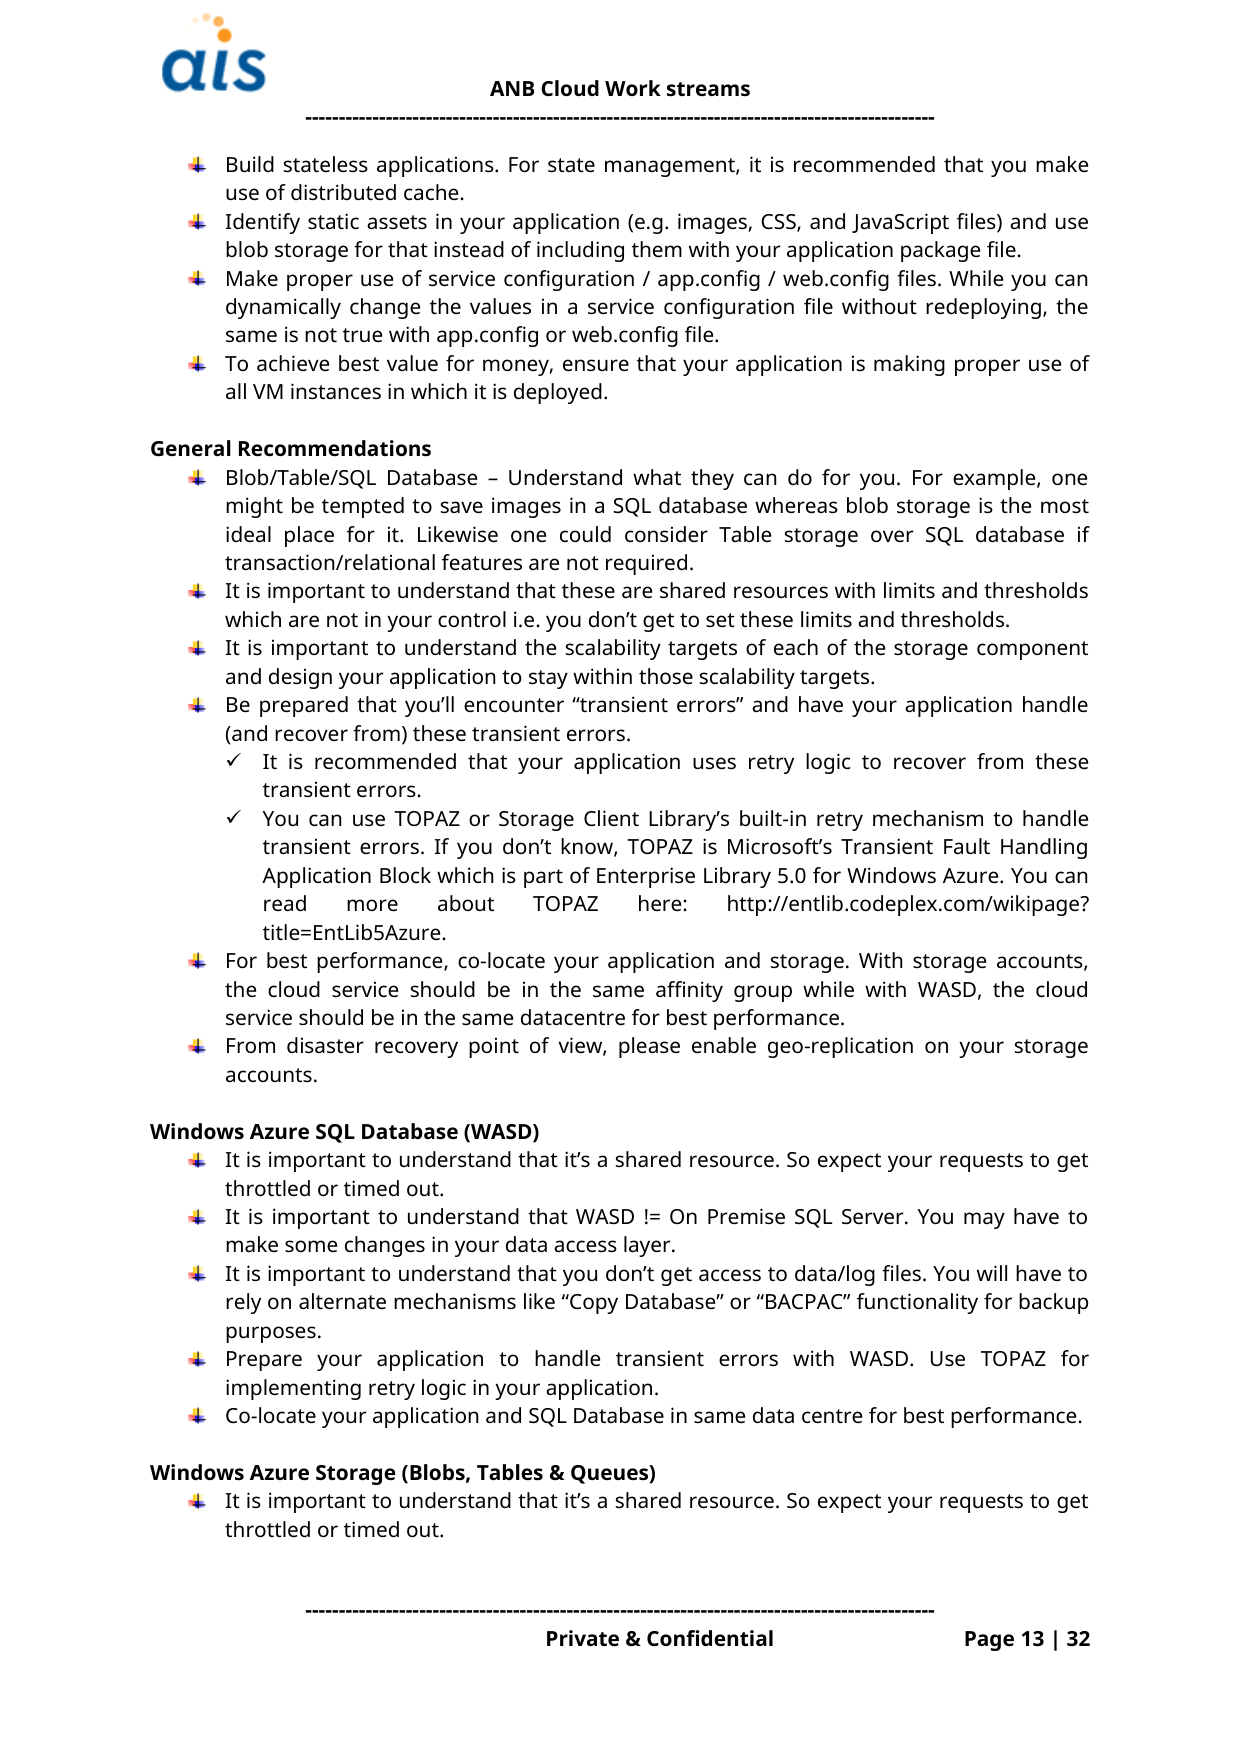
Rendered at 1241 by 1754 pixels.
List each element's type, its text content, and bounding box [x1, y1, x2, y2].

picture [188, 1037, 206, 1054]
list It is important to understand that WASD != On Premise SQL Server. You may have to make some changes in your data access layer. [187, 1202, 1090, 1259]
list It is recommended that your application uses retry logic to recover from these transient errors. [225, 747, 1090, 804]
picture [188, 1350, 206, 1367]
list Build stateless applications. For state management, it is recommended that you make use of distributed cache. [187, 150, 1090, 207]
list It is important to understand that it’s a shared resource. So expect your requests to get throttled or timed out. [187, 1145, 1090, 1202]
list Prepare your application to handle transient errors with WASD. Use TOPAZ for implementing retry logic in your application. [187, 1344, 1090, 1401]
picture [188, 696, 206, 713]
text Windows Azure Storage (Blobs, Tables & Queues) [150, 1458, 1090, 1487]
picture [188, 951, 206, 969]
list To achieve best value for money, ensure that your application is making proper use of all VM instances in which it is deployed. [187, 349, 1090, 406]
list It is important to understand that it’s a shared resource. So expect your requests to get throttled or timed out. [187, 1487, 1090, 1543]
list It is important to understand the scalability targets of each of the storage component and design your application to stay within those scalability targets. [187, 633, 1090, 690]
picture [188, 639, 206, 656]
list From disaster recovery point of view, please enable geo-replication on your storage accounts. [187, 1032, 1090, 1088]
picture [188, 468, 206, 486]
picture [188, 269, 206, 286]
list It is important to understand that you don’t get access to data/log files. You will have to rely on alternate mechanisms like “Copy Database” or “BACPAC” functionality for backup purposes. [187, 1259, 1090, 1344]
list Blob/Table/SQL Database – Understand what they can do for you. For example, one might be tempted to save images in a SQL database whereas blob storage is the most ideal place for it. Likewise one could consider Table storage over SQL database if transaction/relational features are not required. [187, 463, 1090, 577]
picture [188, 1264, 206, 1282]
picture [188, 1208, 206, 1225]
picture [188, 354, 206, 372]
list Make proper use of service configuration / app.config / web.config files. While you can dynamically change the values in a service configuration file without redeploying, the same is not true with app.config or web.config file. [187, 264, 1090, 349]
list For best performance, co-locate your application and storage. With storage accounts, the cloud service should be in the same affinity group while with WASD, the cloud service should be in the same datacentre for best performance. [187, 946, 1090, 1032]
text General Recommendations [150, 434, 1090, 463]
picture [188, 582, 206, 599]
picture [188, 1406, 206, 1424]
list It is important to understand that these are shared resources with limits and thresholds which are not in your control i.e. you don’t get to set these limits and thresholds. [187, 577, 1090, 633]
list Be prepared that you’ll encounter “transient errors” and have your application handle (and recover from) these transient errors. [187, 690, 1090, 747]
picture [188, 212, 206, 230]
picture [188, 1492, 206, 1509]
picture [150, 12, 266, 138]
picture [188, 1151, 206, 1168]
picture [188, 155, 206, 173]
list Co-locate your application and SQL Database in same data centre for best performance. [187, 1401, 1090, 1430]
text Windows Azure SQL Database (WASD) [150, 1117, 1090, 1145]
list Identify static assets in your application (e.g. images, CSS, and JavaScript files) and use blob storage for that instead of including them with your application package file. [187, 207, 1090, 264]
list You can use TOPAZ or Storage Client Library’s built-in retry mechanism to handle transient errors. If you don’t know, TOPAZ is Microsoft’s Transient Fault Handling Application Block which is part of Enterprise Library 5.0 for Windows Azure. You can read more about TOPAZ here: http://entlib.codeplex.com/wikipage?title=EntLib5Azure. [225, 804, 1090, 946]
